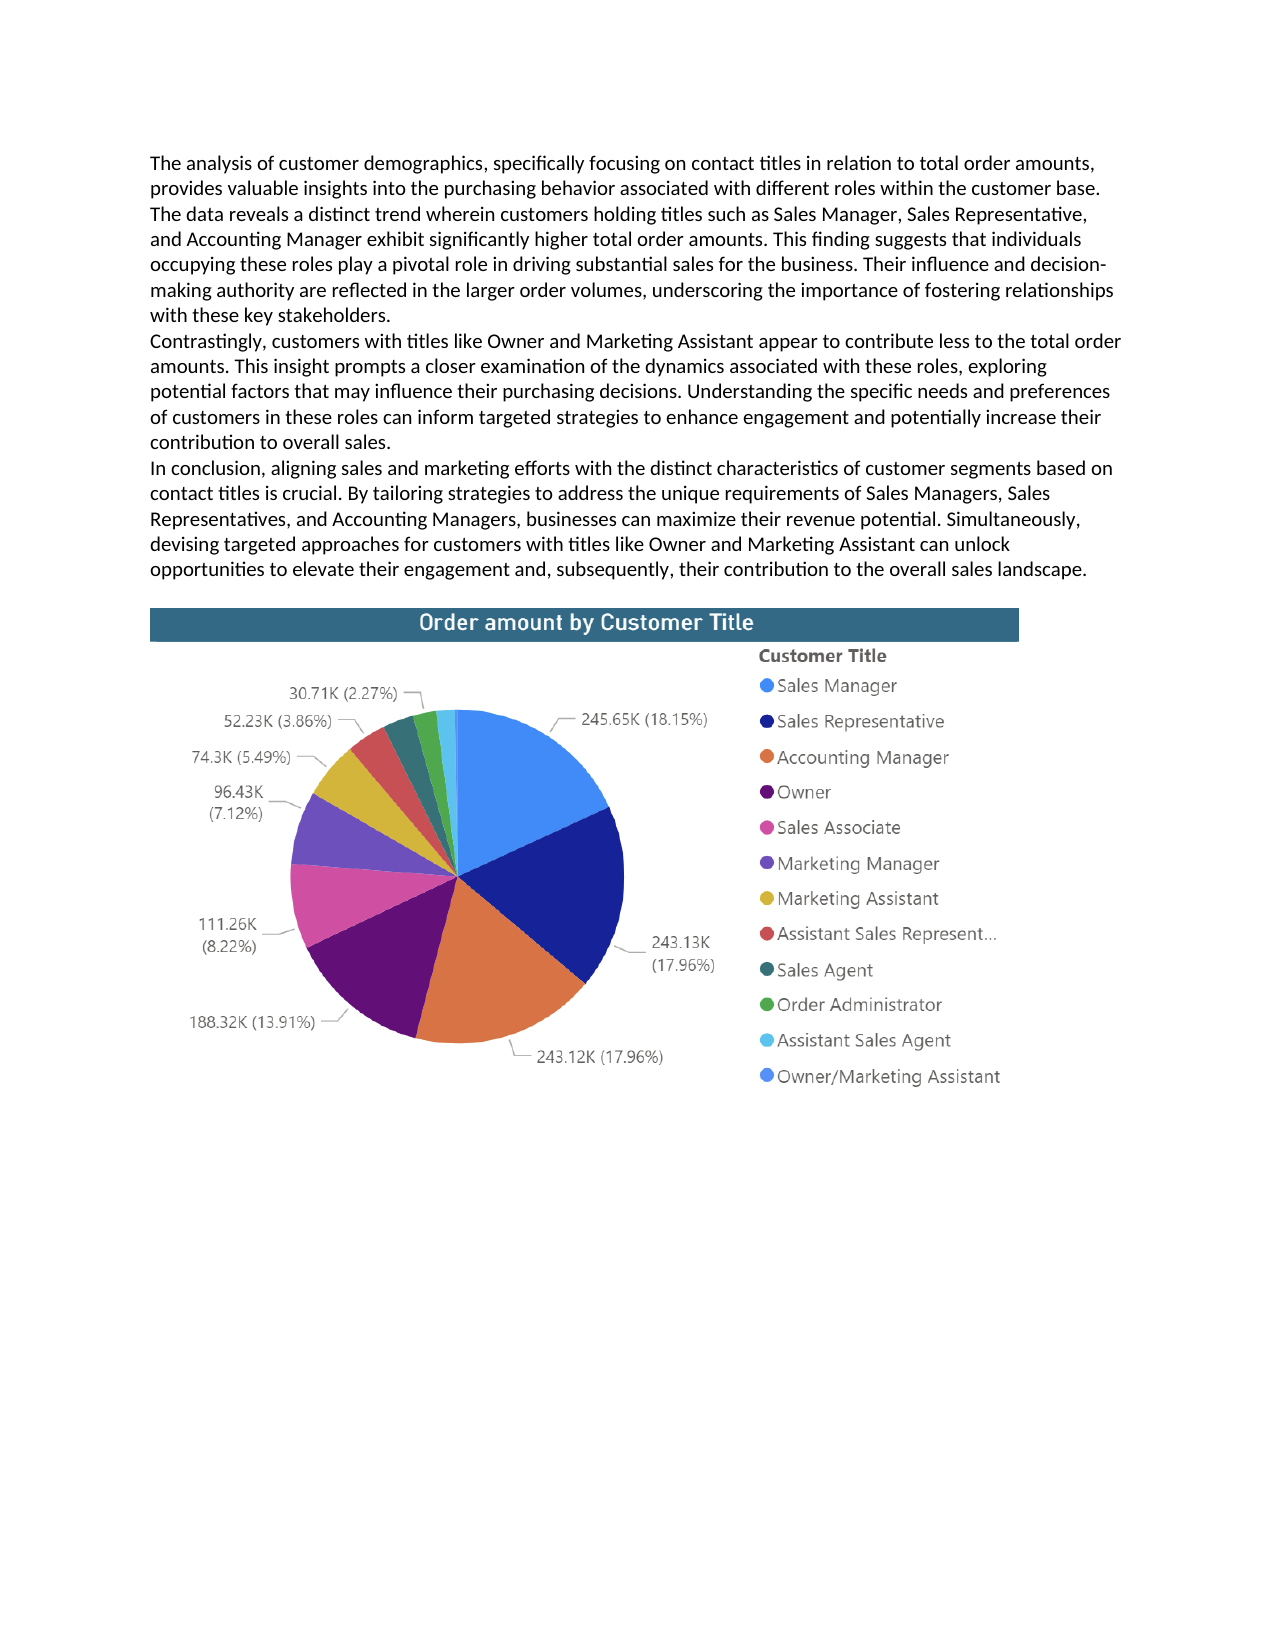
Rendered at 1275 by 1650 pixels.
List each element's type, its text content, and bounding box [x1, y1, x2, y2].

text The analysis of customer demographics, specifically focusing on contact titles in relation to total order amounts, provides valuable insights into the purchasing behavior associated with different roles within the customer base. [150, 150, 1125, 201]
picture [150, 607, 1019, 1109]
text Contrastingly, customers with titles like Owner and Marketing Assistant appear to contribute less to the total order amounts. This insight prompts a closer examination of the dynamics associated with these roles, exploring potential factors that may influence their purchasing decisions. Understanding the specific needs and preferences of customers in these roles can inform targeted strategies to enhance engagement and potentially increase their contribution to overall sales. [150, 328, 1125, 455]
text In conclusion, aligning sales and marketing efforts with the distinct characteristics of customer segments based on contact titles is crucial. By tailoring strategies to address the unique requirements of Sales Managers, Sales Representatives, and Accounting Managers, businesses can maximize their revenue potential. Simultaneously, devising targeted approaches for customers with titles like Owner and Marketing Assistant can unlock opportunities to elevate their engagement and, subsequently, their contribution to the overall sales landscape. [150, 455, 1125, 582]
text The data reveals a distinct trend wherein customers holding titles such as Sales Manager, Sales Representative, and Accounting Manager exhibit significantly higher total order amounts. This finding suggests that individuals occupying these roles play a pivotal role in driving substantial sales for the business. Their influence and decision-making authority are reflected in the larger order volumes, underscoring the importance of fostering relationships with these key stakeholders. [150, 201, 1125, 328]
